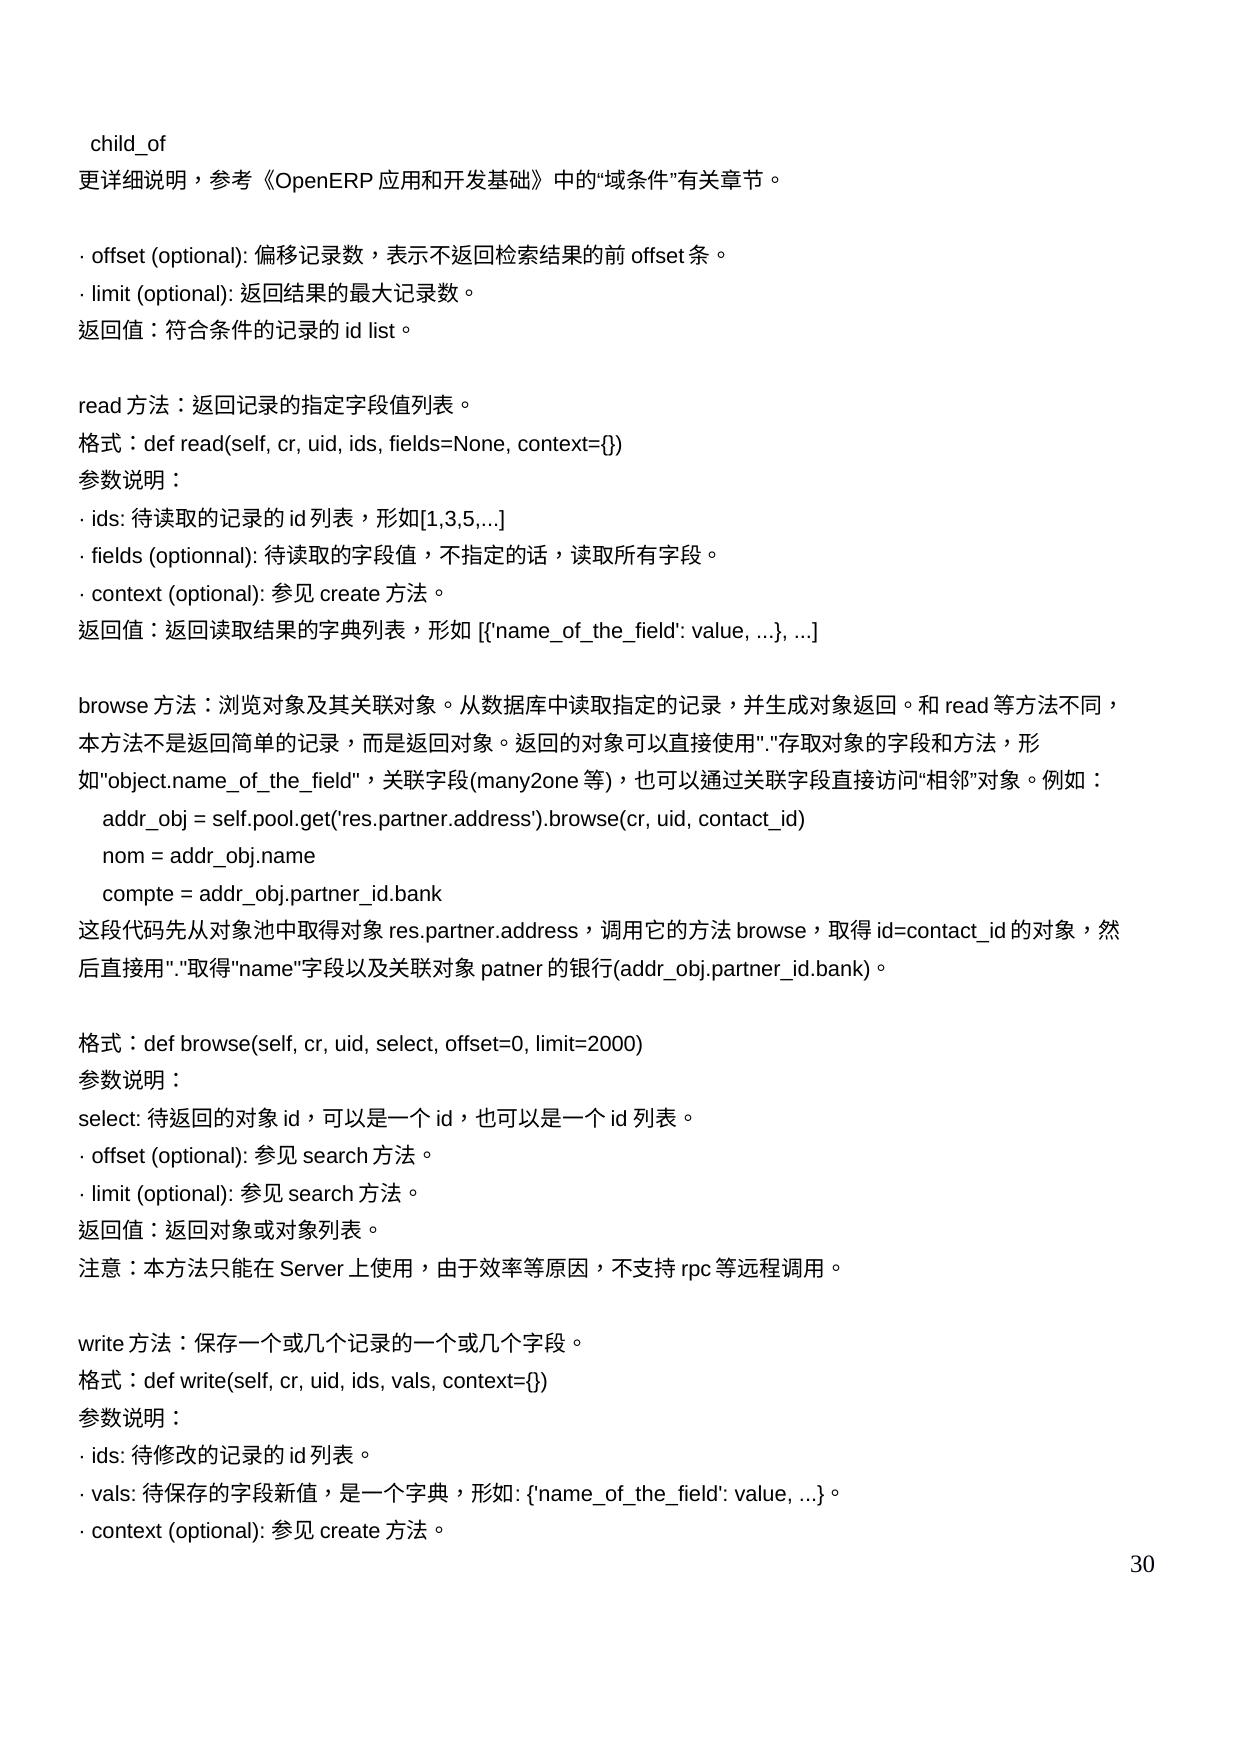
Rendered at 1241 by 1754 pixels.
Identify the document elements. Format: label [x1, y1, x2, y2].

text [78, 118, 1139, 1543]
